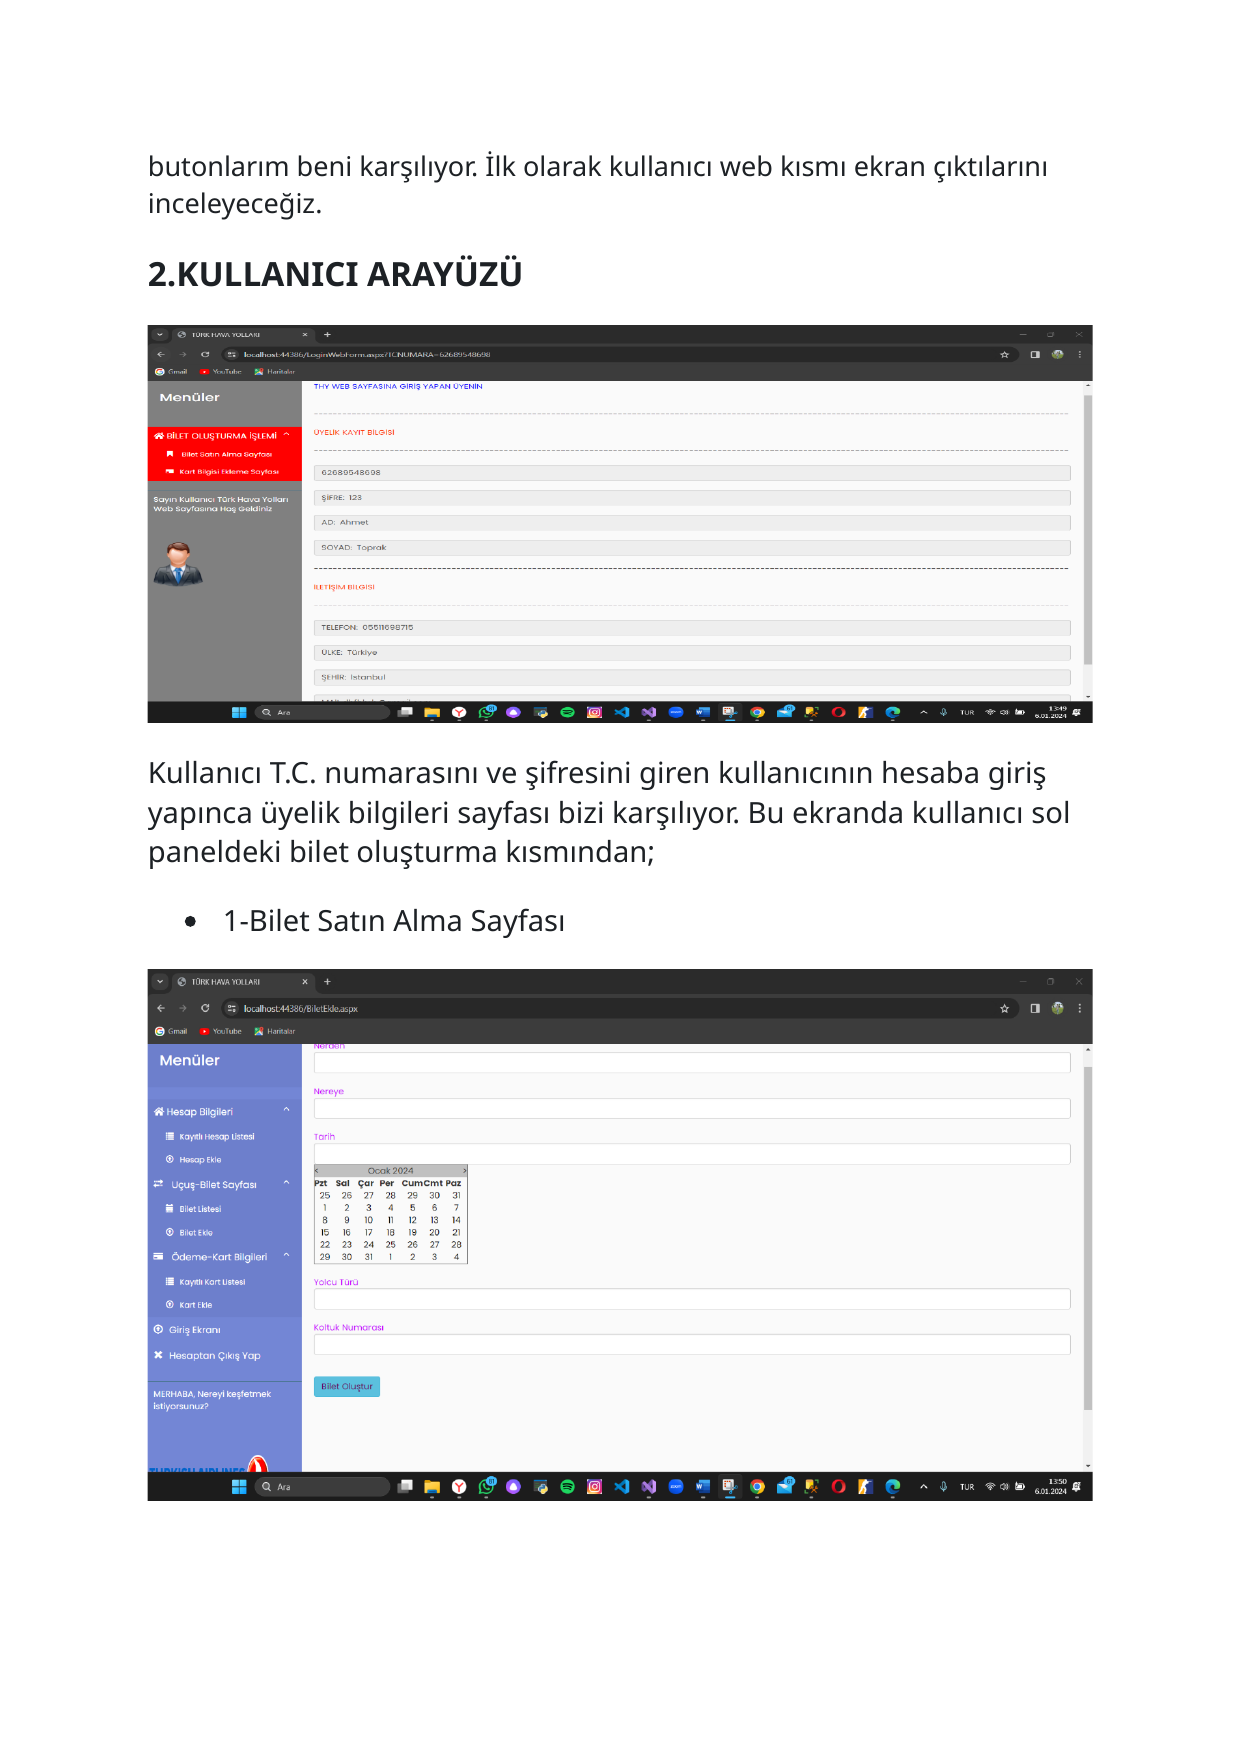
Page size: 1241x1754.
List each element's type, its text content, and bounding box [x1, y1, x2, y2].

picture [147, 969, 1093, 1501]
text 2.KULLANICI ARAYÜZÜ [148, 251, 1093, 296]
list 1-Bilet Satın Alma Sayfası [185, 900, 1093, 940]
text Kullanıcı T.C. numarasını ve şifresini giren kullanıcının hesaba giriş yapınca üyelik bilgileri sayfası bizi karşılıyor. Bu ekranda kullanıcı sol paneldeki bilet oluşturma kısmından; [148, 752, 1093, 871]
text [148, 148, 1093, 221]
picture [147, 325, 1093, 723]
